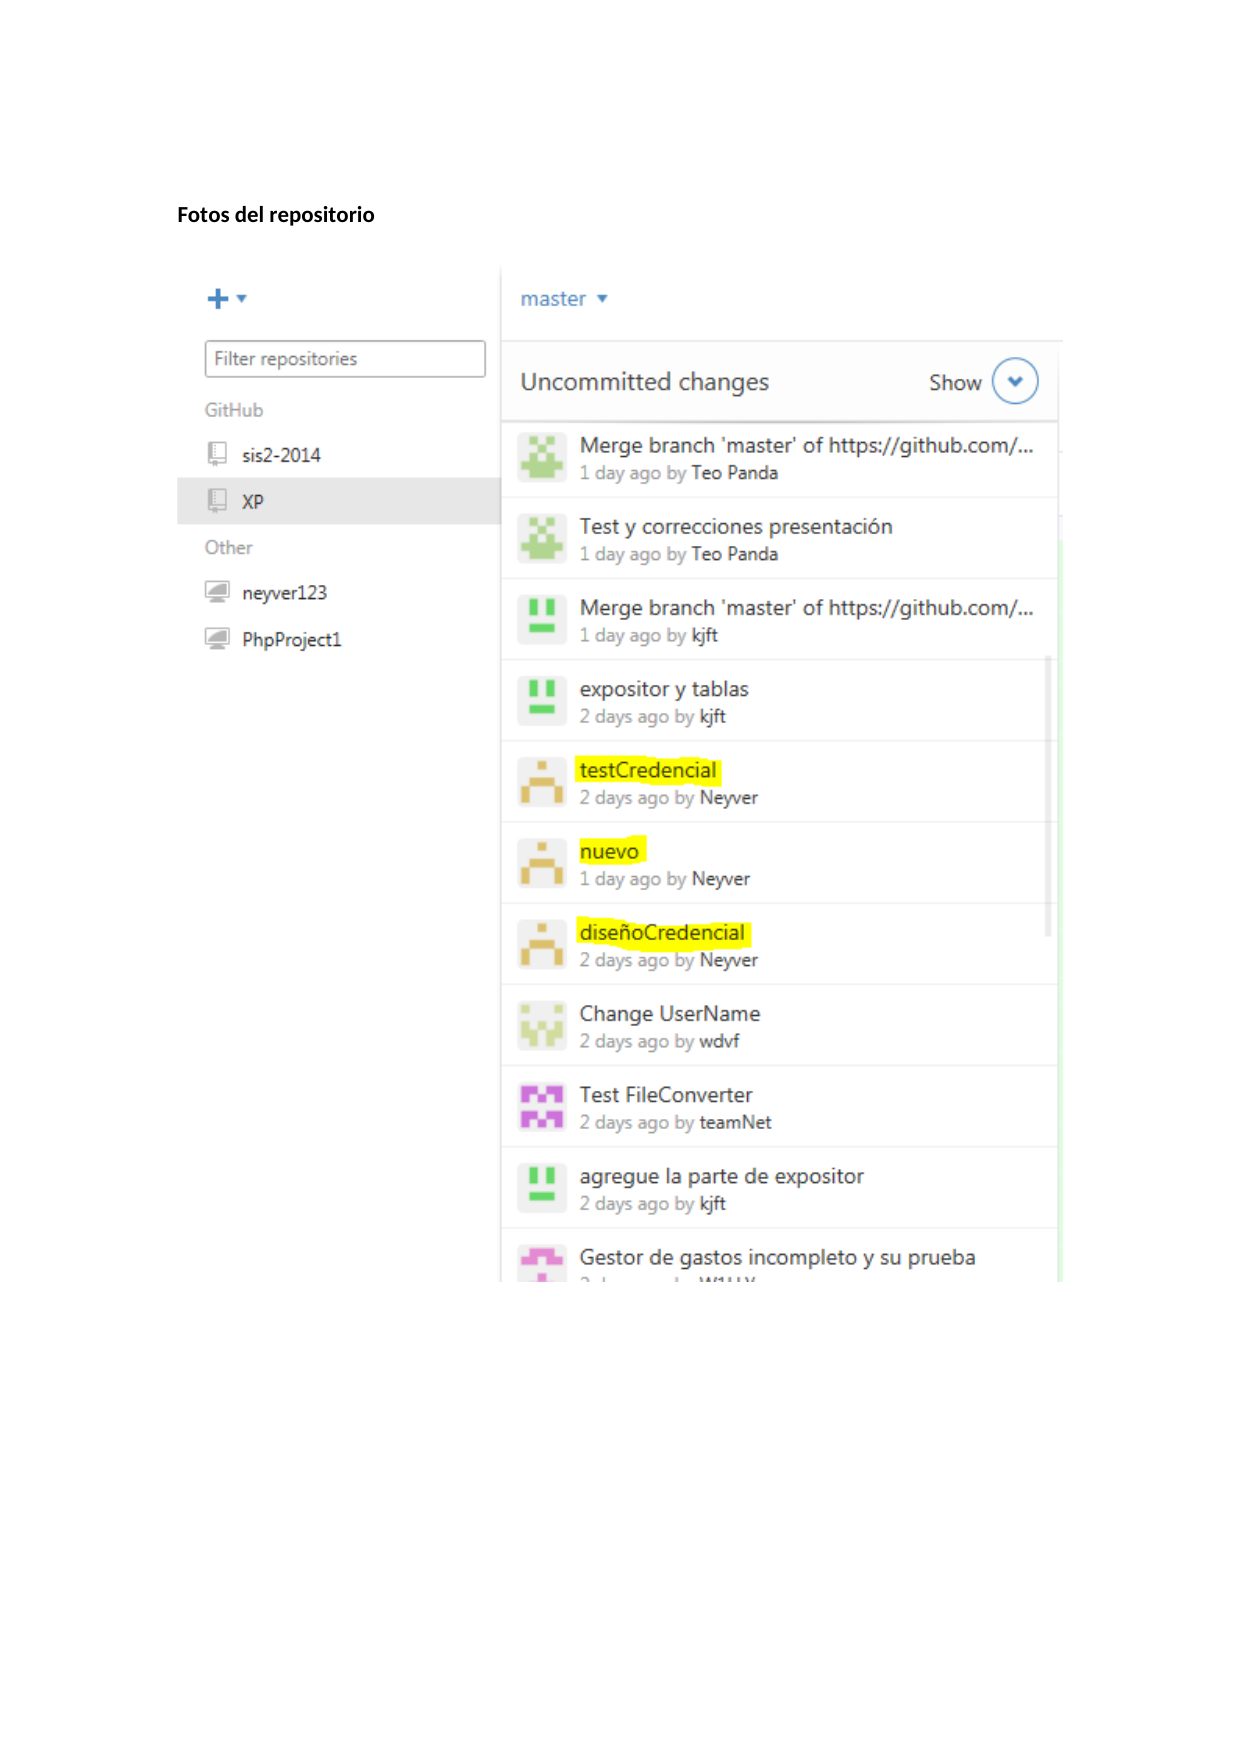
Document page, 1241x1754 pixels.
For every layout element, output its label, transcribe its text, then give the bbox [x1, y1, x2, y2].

text Fotos del repositorio [177, 201, 1063, 229]
picture [177, 253, 1063, 1282]
